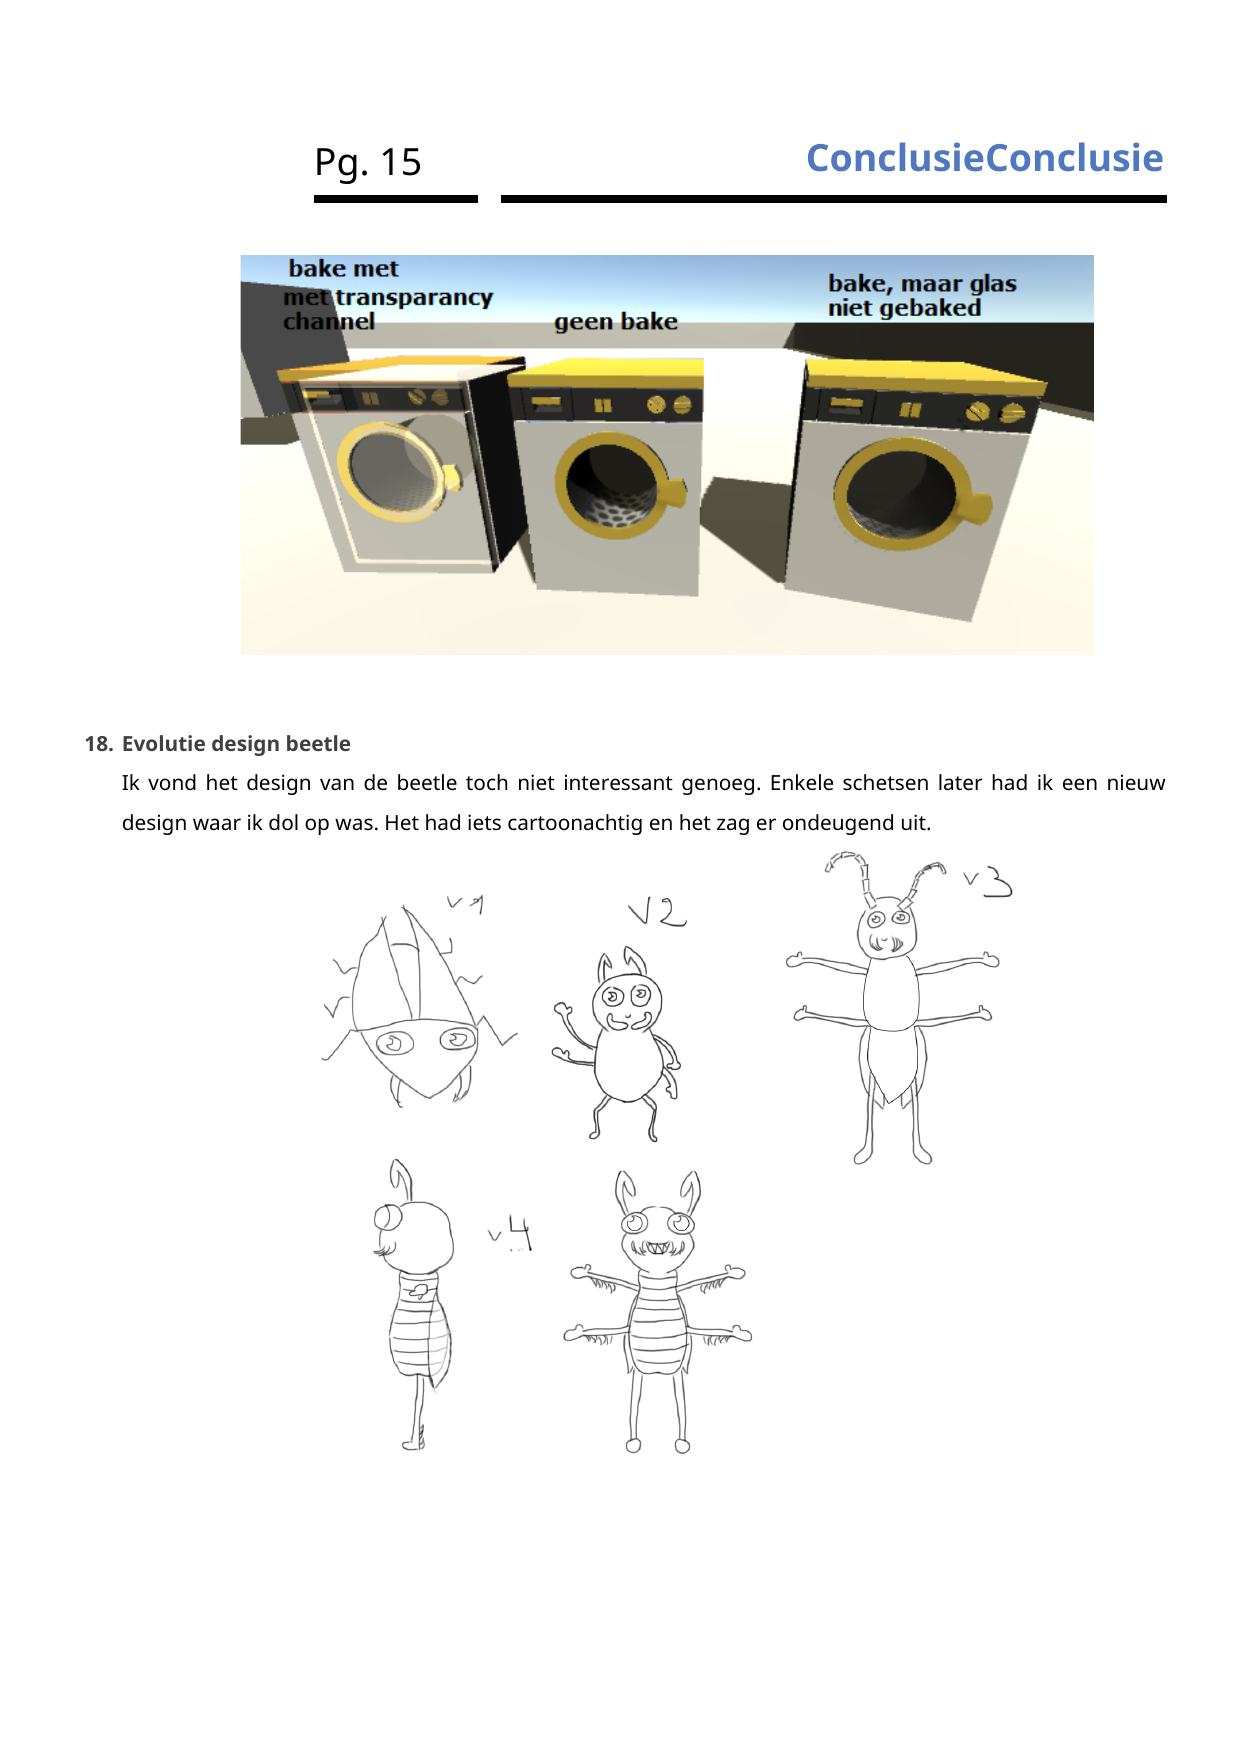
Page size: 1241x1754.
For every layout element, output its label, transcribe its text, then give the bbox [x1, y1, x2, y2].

picture [317, 848, 1017, 1483]
list Ik vond het design van de beetle toch niet interessant genoeg. Enkele schetsen later had ik een nieuw design waar ik dol op was. Het had iets cartoonachtig en het zag er ondeugend uit. [122, 768, 1167, 837]
picture [240, 255, 1094, 655]
subtitle Evolutie design beetle [84, 729, 1167, 757]
